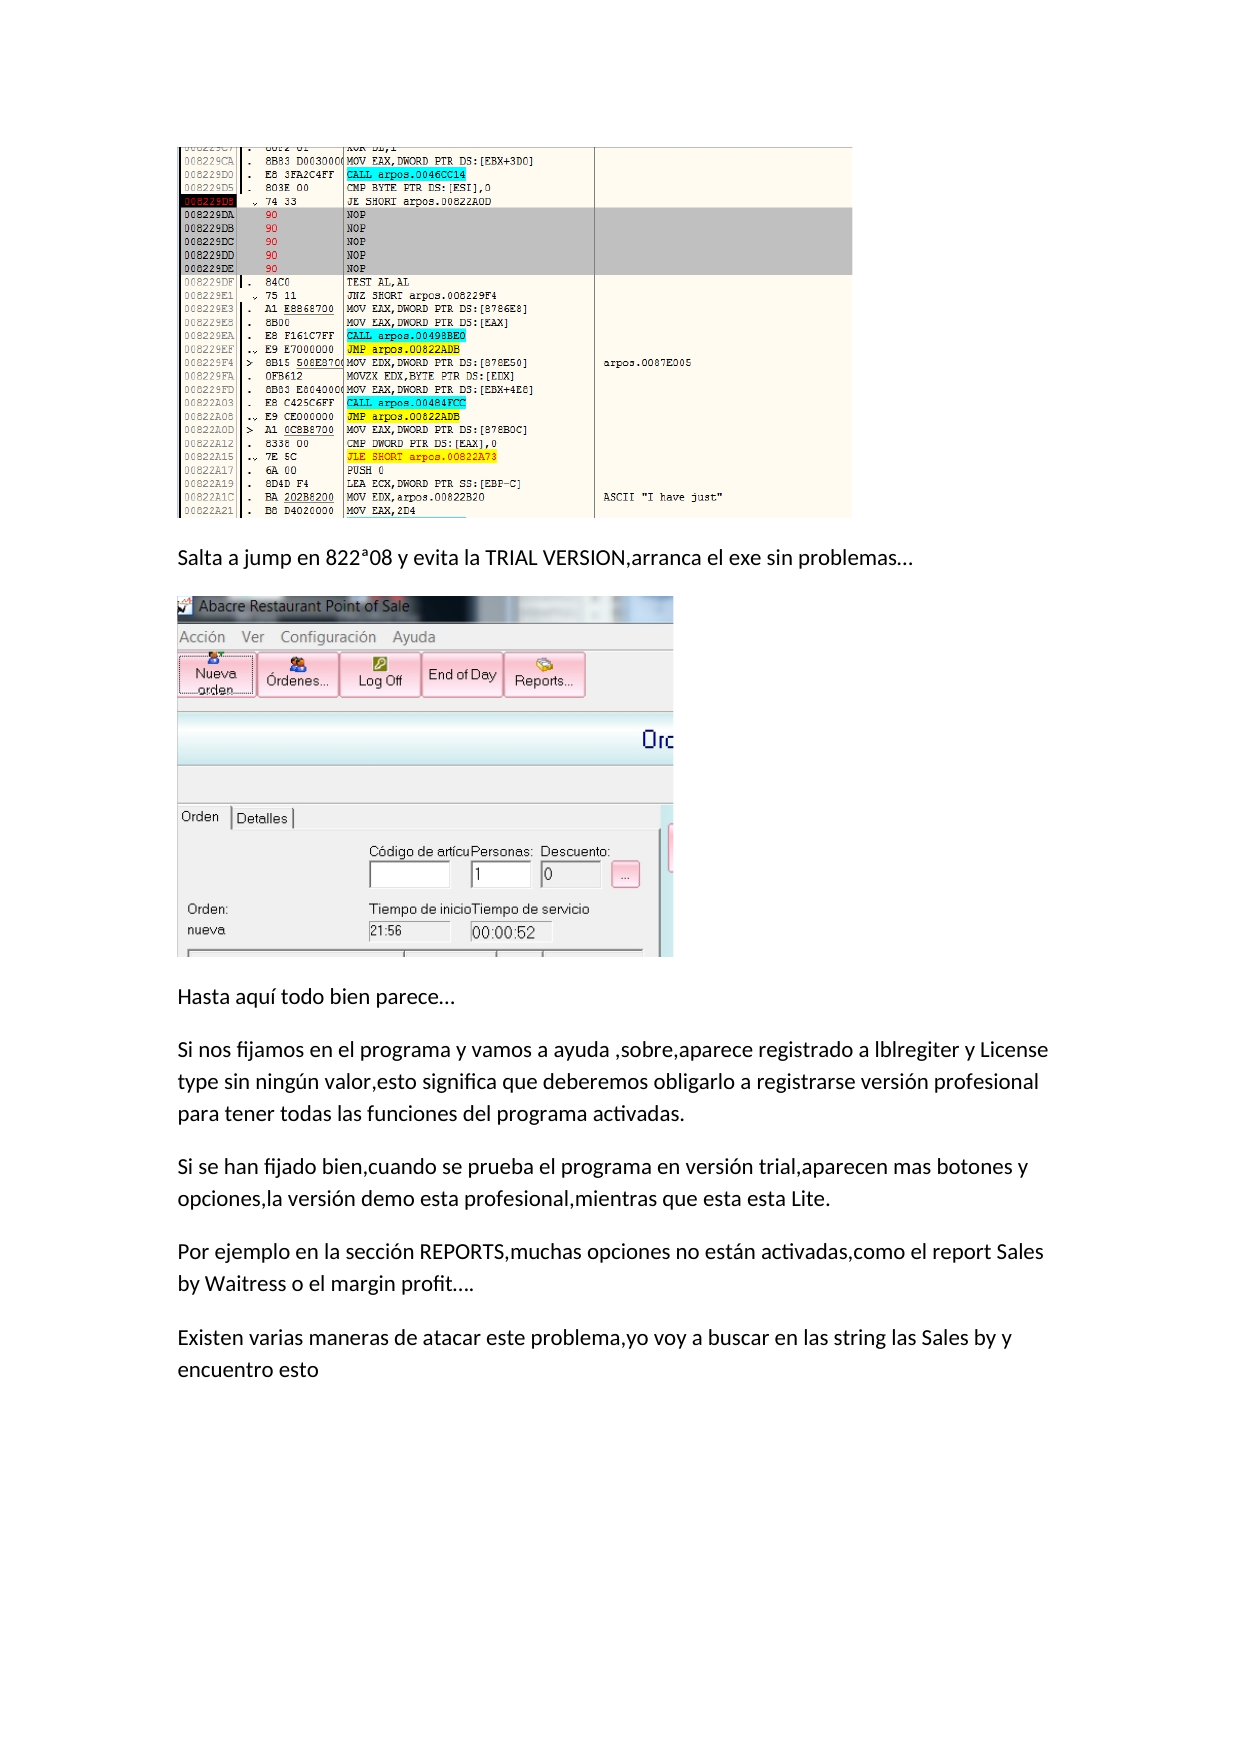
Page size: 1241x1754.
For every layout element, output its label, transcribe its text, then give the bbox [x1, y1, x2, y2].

text Hasta aquí todo bien parece… [177, 982, 1063, 1010]
picture [177, 596, 674, 957]
text Existen varias maneras de atacar este problema,yo voy a buscar en las string las Sales by y encuentro esto [177, 1323, 1063, 1383]
text Por ejemplo en la sección REPORTS,muchas opciones no están activadas,como el report Sales by Waitress o el margin profit…. [177, 1237, 1063, 1298]
picture [177, 147, 853, 518]
text Si nos fijamos en el programa y vamos a ayuda ,sobre,aparece registrado a lblregiter y License type sin ningún valor,esto significa que deberemos obligarlo a registrarse versión profesional para tener todas las funciones del programa activadas. [177, 1035, 1063, 1127]
text Si se han fijado bien,cuando se prueba el programa en versión trial,aparecen mas botones y opciones,la versión demo esta profesional,mientras que esta esta Lite. [177, 1152, 1063, 1212]
text Salta a jump en 822ª08 y evita la TRIAL VERSION,arranca el exe sin problemas… [177, 543, 1063, 571]
